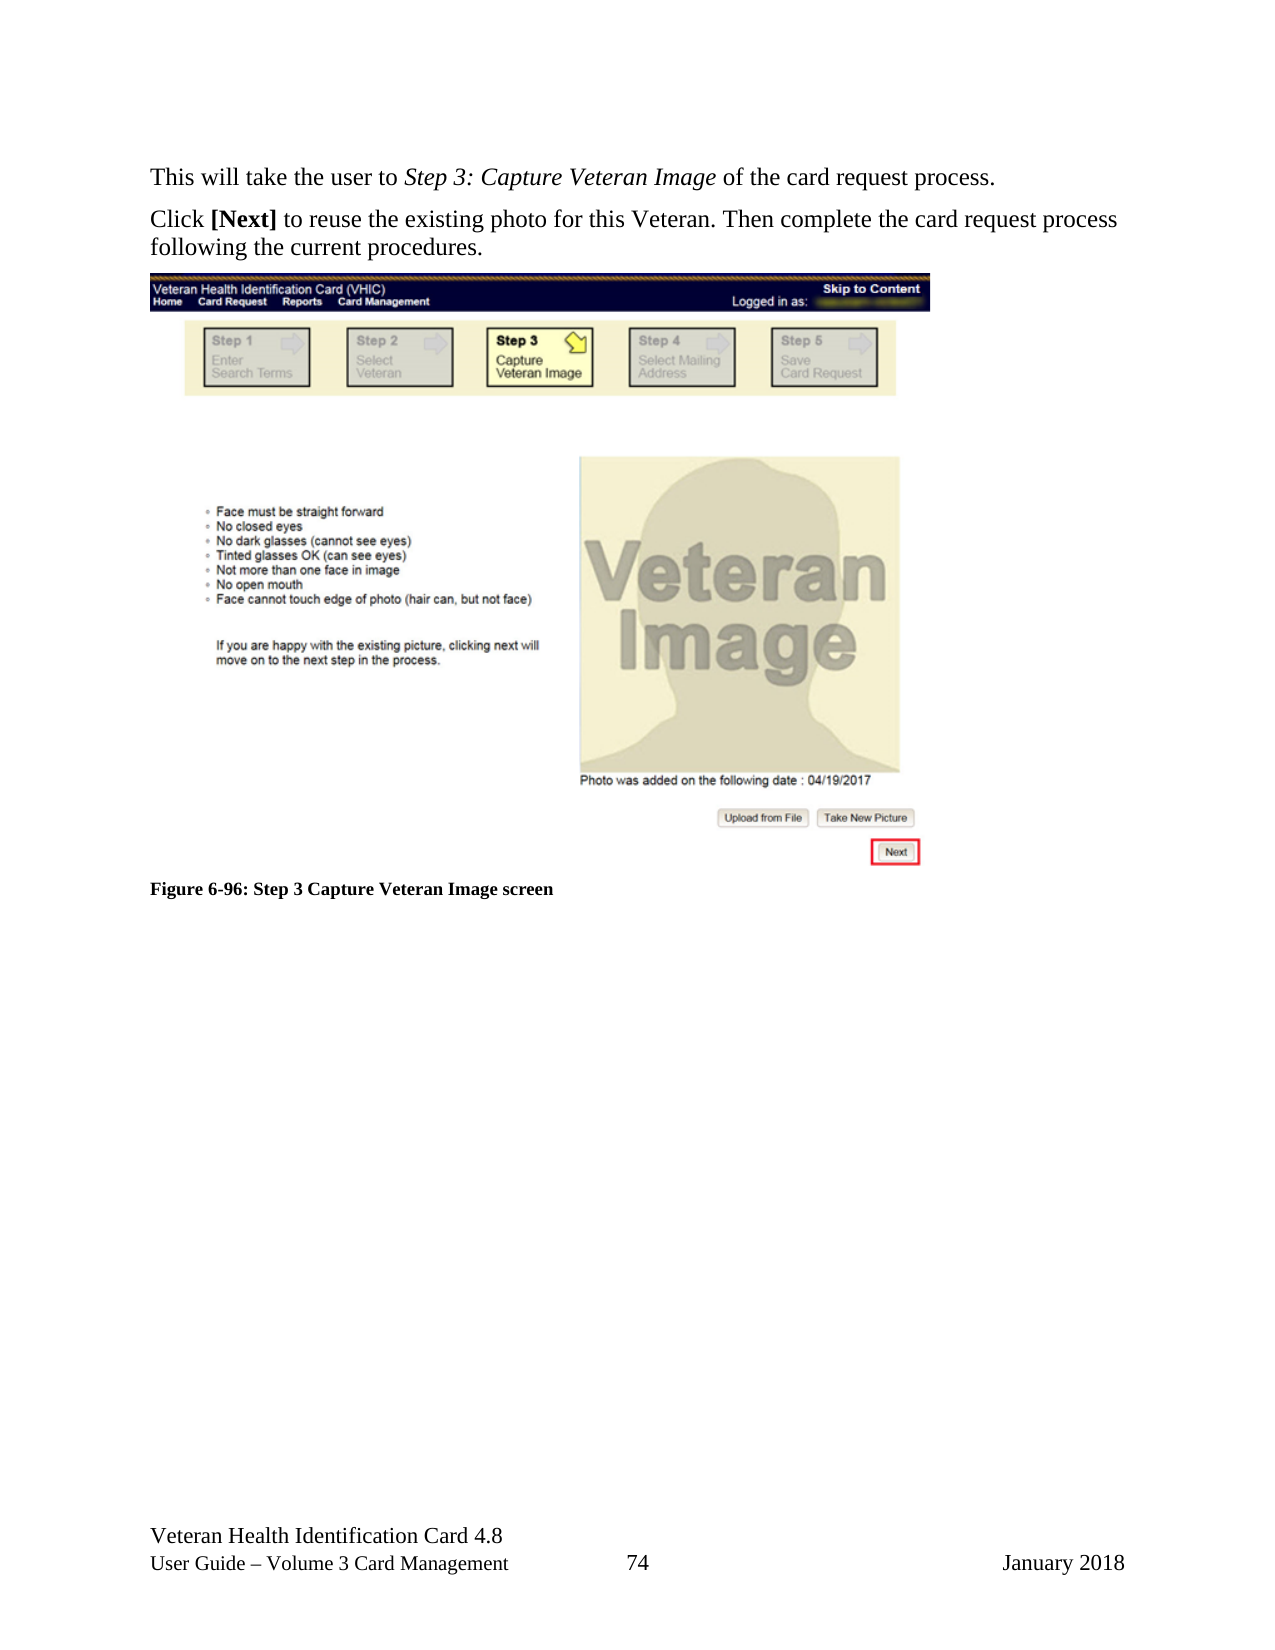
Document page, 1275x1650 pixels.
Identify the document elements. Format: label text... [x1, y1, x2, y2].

picture [150, 273, 930, 866]
text Click [Next] to reuse the existing photo for this Veteran. Then complete the card request process following the current procedures. [150, 204, 1125, 261]
text This will take the user to Step 3: Capture Veteran Image of the card request process. [150, 162, 1125, 191]
